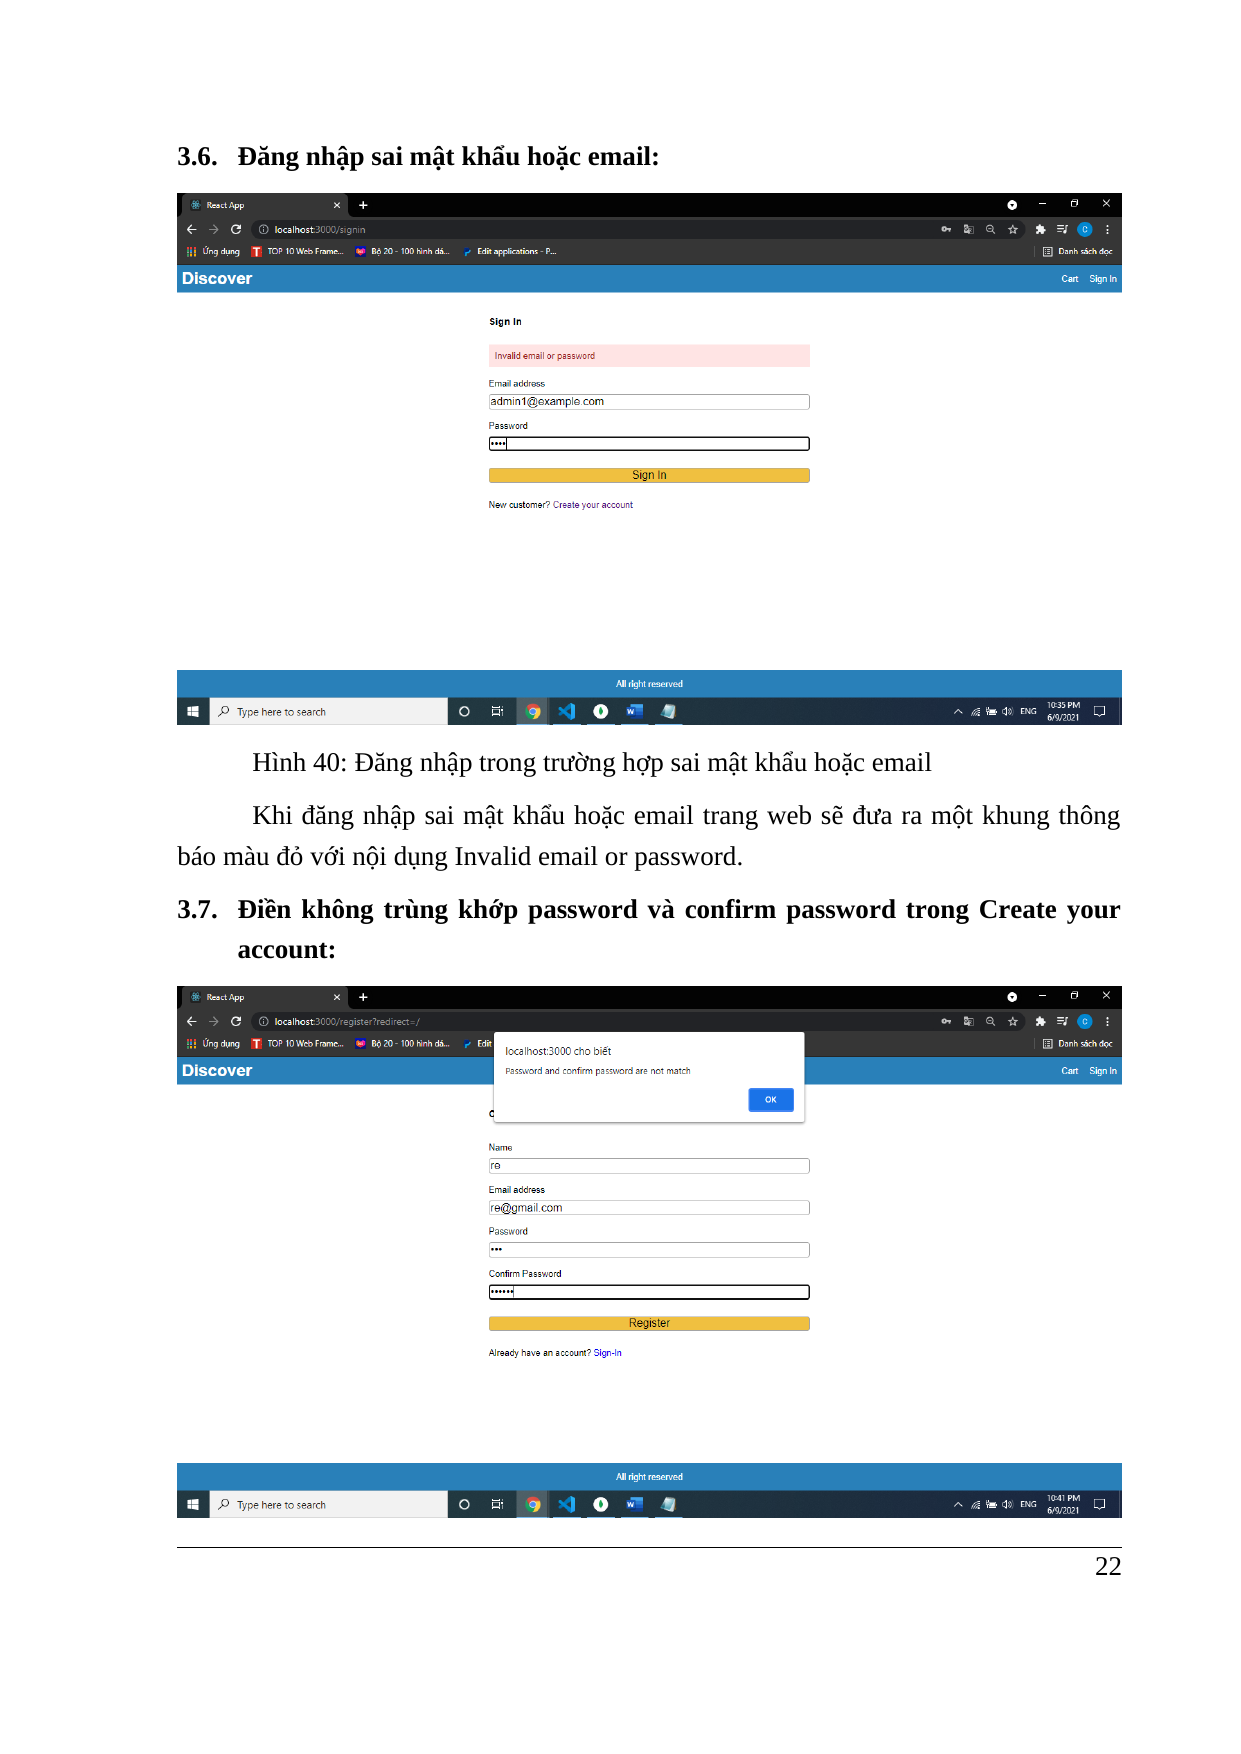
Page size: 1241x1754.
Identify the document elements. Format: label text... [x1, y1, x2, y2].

picture [177, 986, 1122, 1518]
subtitle Đăng nhập sai mật khẩu hoặc email: [177, 140, 1122, 172]
text Hình 40: Đăng nhập trong trường hợp sai mật khẩu hoặc email [177, 746, 1122, 778]
picture [177, 193, 1122, 725]
text Khi đăng nhập sai mật khẩu hoặc email trang web sẽ đưa ra một khung thông báo màu đỏ với nội dụng Invalid email or password. [177, 799, 1122, 871]
subtitle Điền không trùng khớp password và confirm password trong Create your account: [177, 893, 1122, 964]
